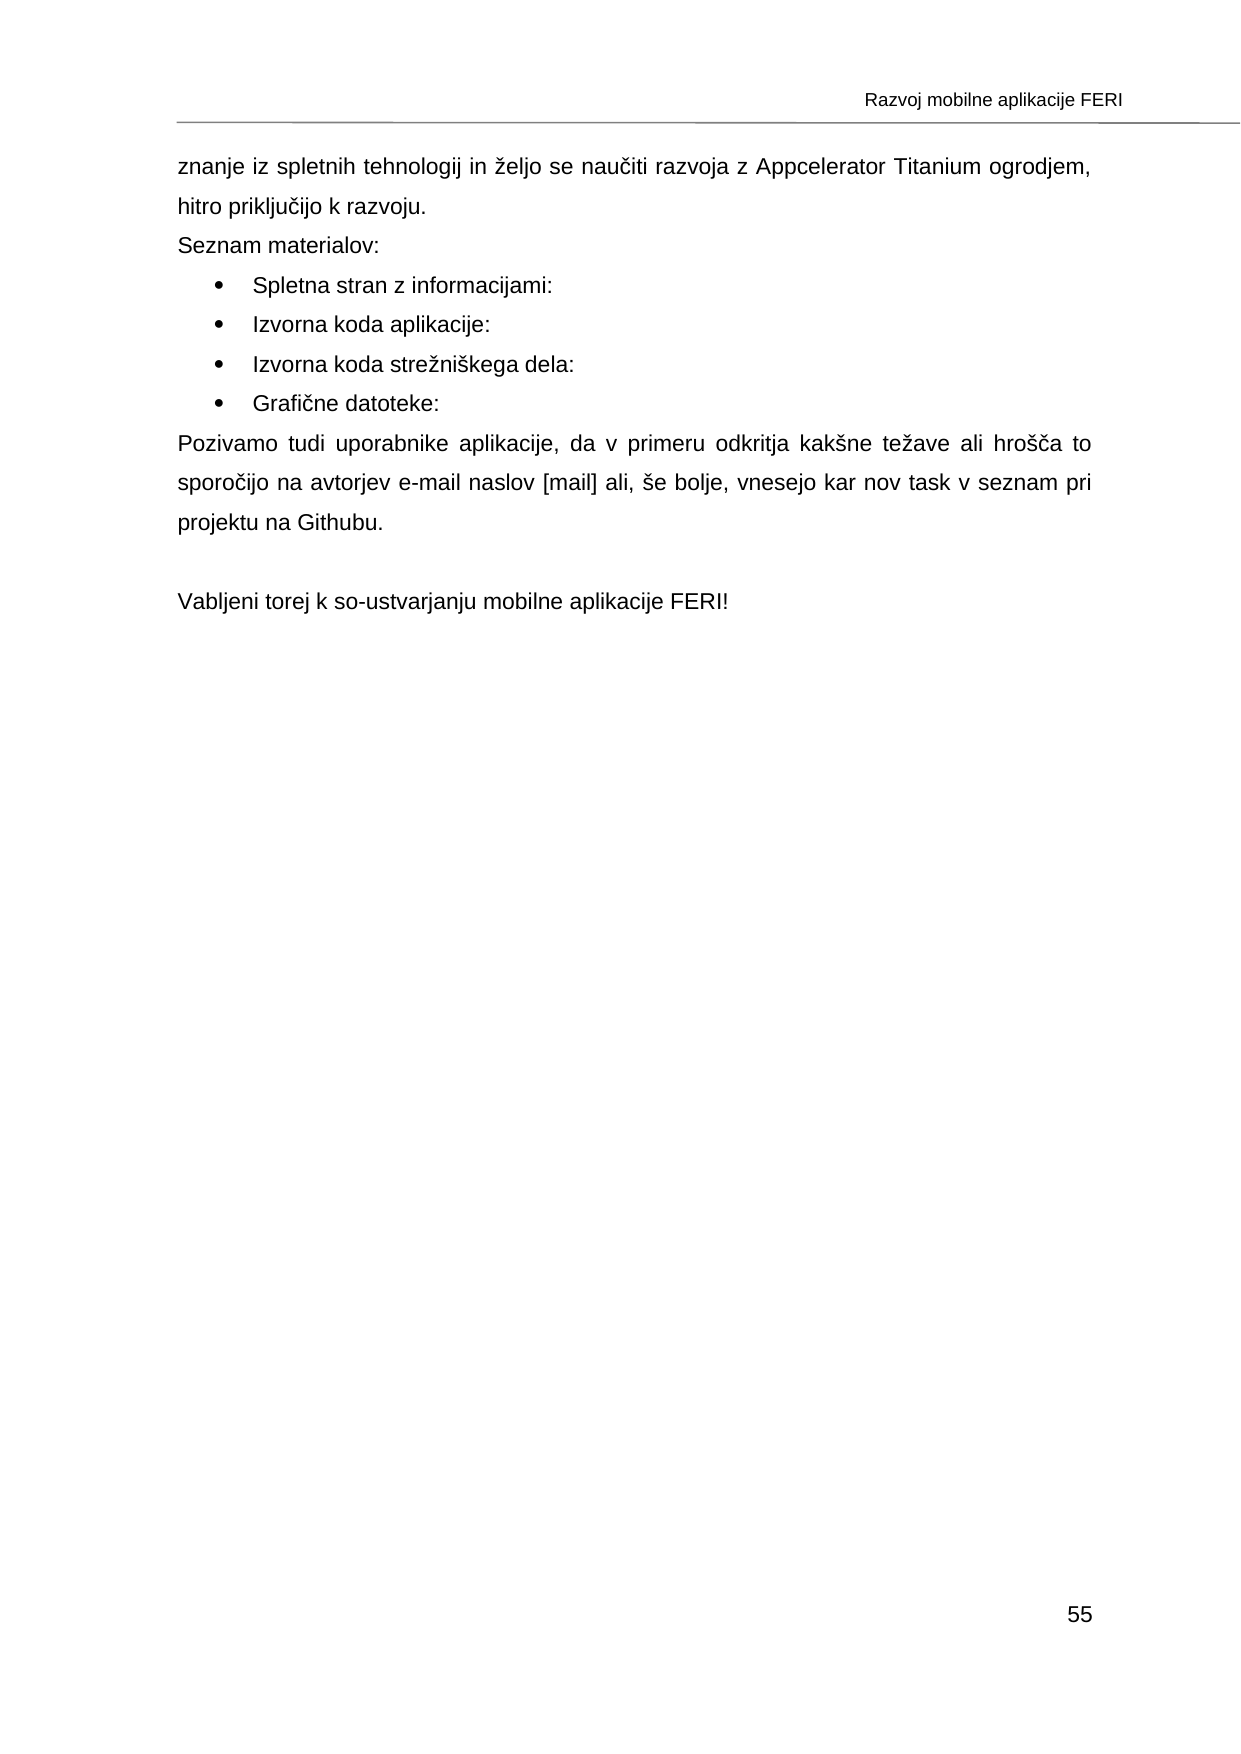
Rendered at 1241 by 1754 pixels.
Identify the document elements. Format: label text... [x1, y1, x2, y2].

text Seznam materialov: [177, 232, 1092, 259]
text Pozivamo tudi uporabnike aplikacije, da v primeru odkritja kakšne težave ali hrošča to sporočijo na avtorjev e-mail naslov [mail] ali, še bolje, vnesejo kar nov task v seznam pri projektu na Githubu. [177, 430, 1092, 535]
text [177, 153, 1092, 219]
list Izvorna koda strežniškega dela: [215, 351, 1092, 377]
list Spletna stran z informacijami: [215, 272, 1092, 298]
text Vabljeni torej k so-ustvarjanju mobilne aplikacije FERI! [177, 588, 1092, 614]
list Grafične datoteke: [215, 390, 1092, 417]
list Izvorna koda aplikacije: [215, 311, 1092, 338]
